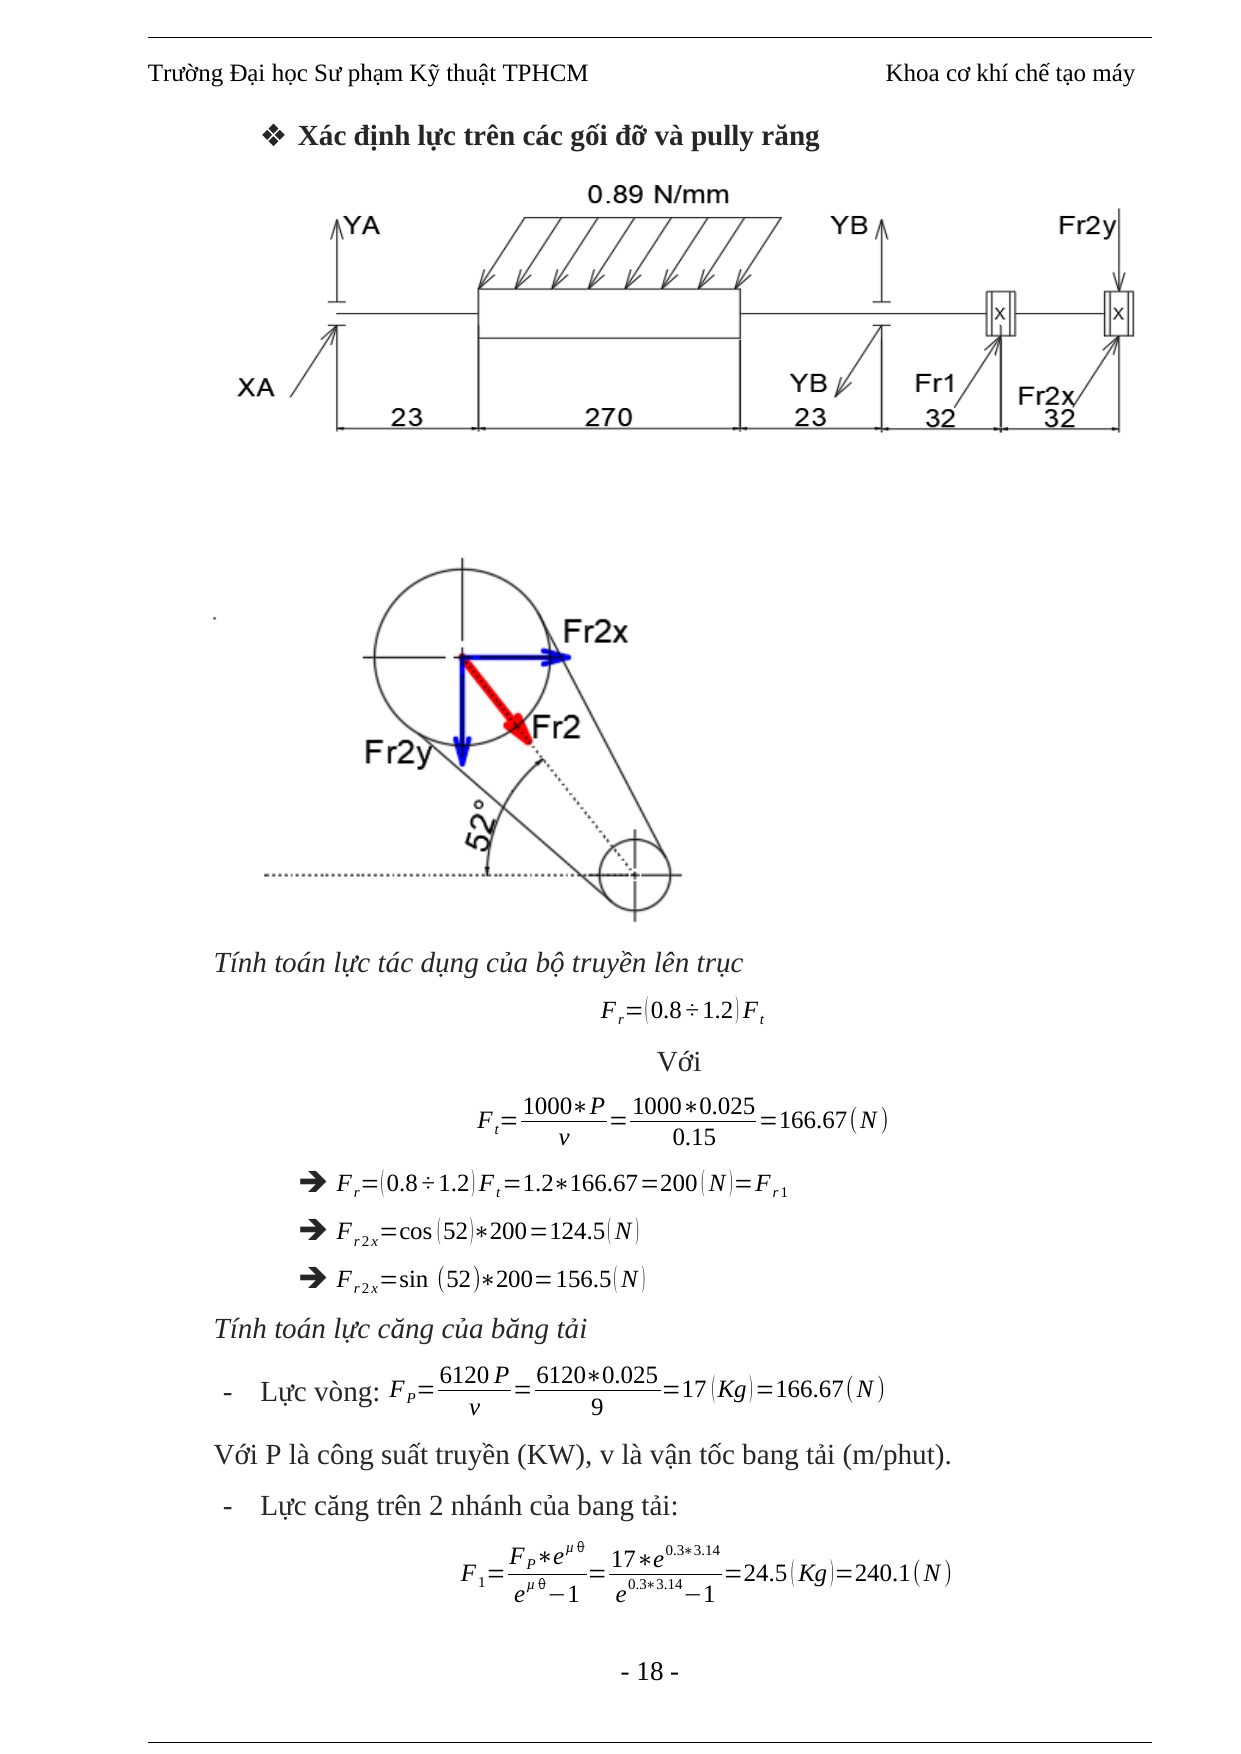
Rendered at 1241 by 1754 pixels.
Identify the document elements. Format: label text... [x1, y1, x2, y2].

list Với P là công suất truyền (KW), v là vận tốc bang tải (m/phut). [213, 1437, 1152, 1471]
picture [213, 520, 812, 930]
list Lực căng trên 2 nhánh của bang tải: [223, 1488, 1152, 1521]
list Tính toán lực tác dụng của bộ truyền lên trục [213, 945, 1152, 978]
list Xác định lực trên các gối đỡ và pully răng [260, 118, 1152, 152]
list Tính toán lực căng của băng tải [213, 1311, 1152, 1345]
list Với [213, 1044, 1152, 1152]
list Lực vòng: [223, 1362, 1152, 1421]
picture [213, 168, 1189, 455]
